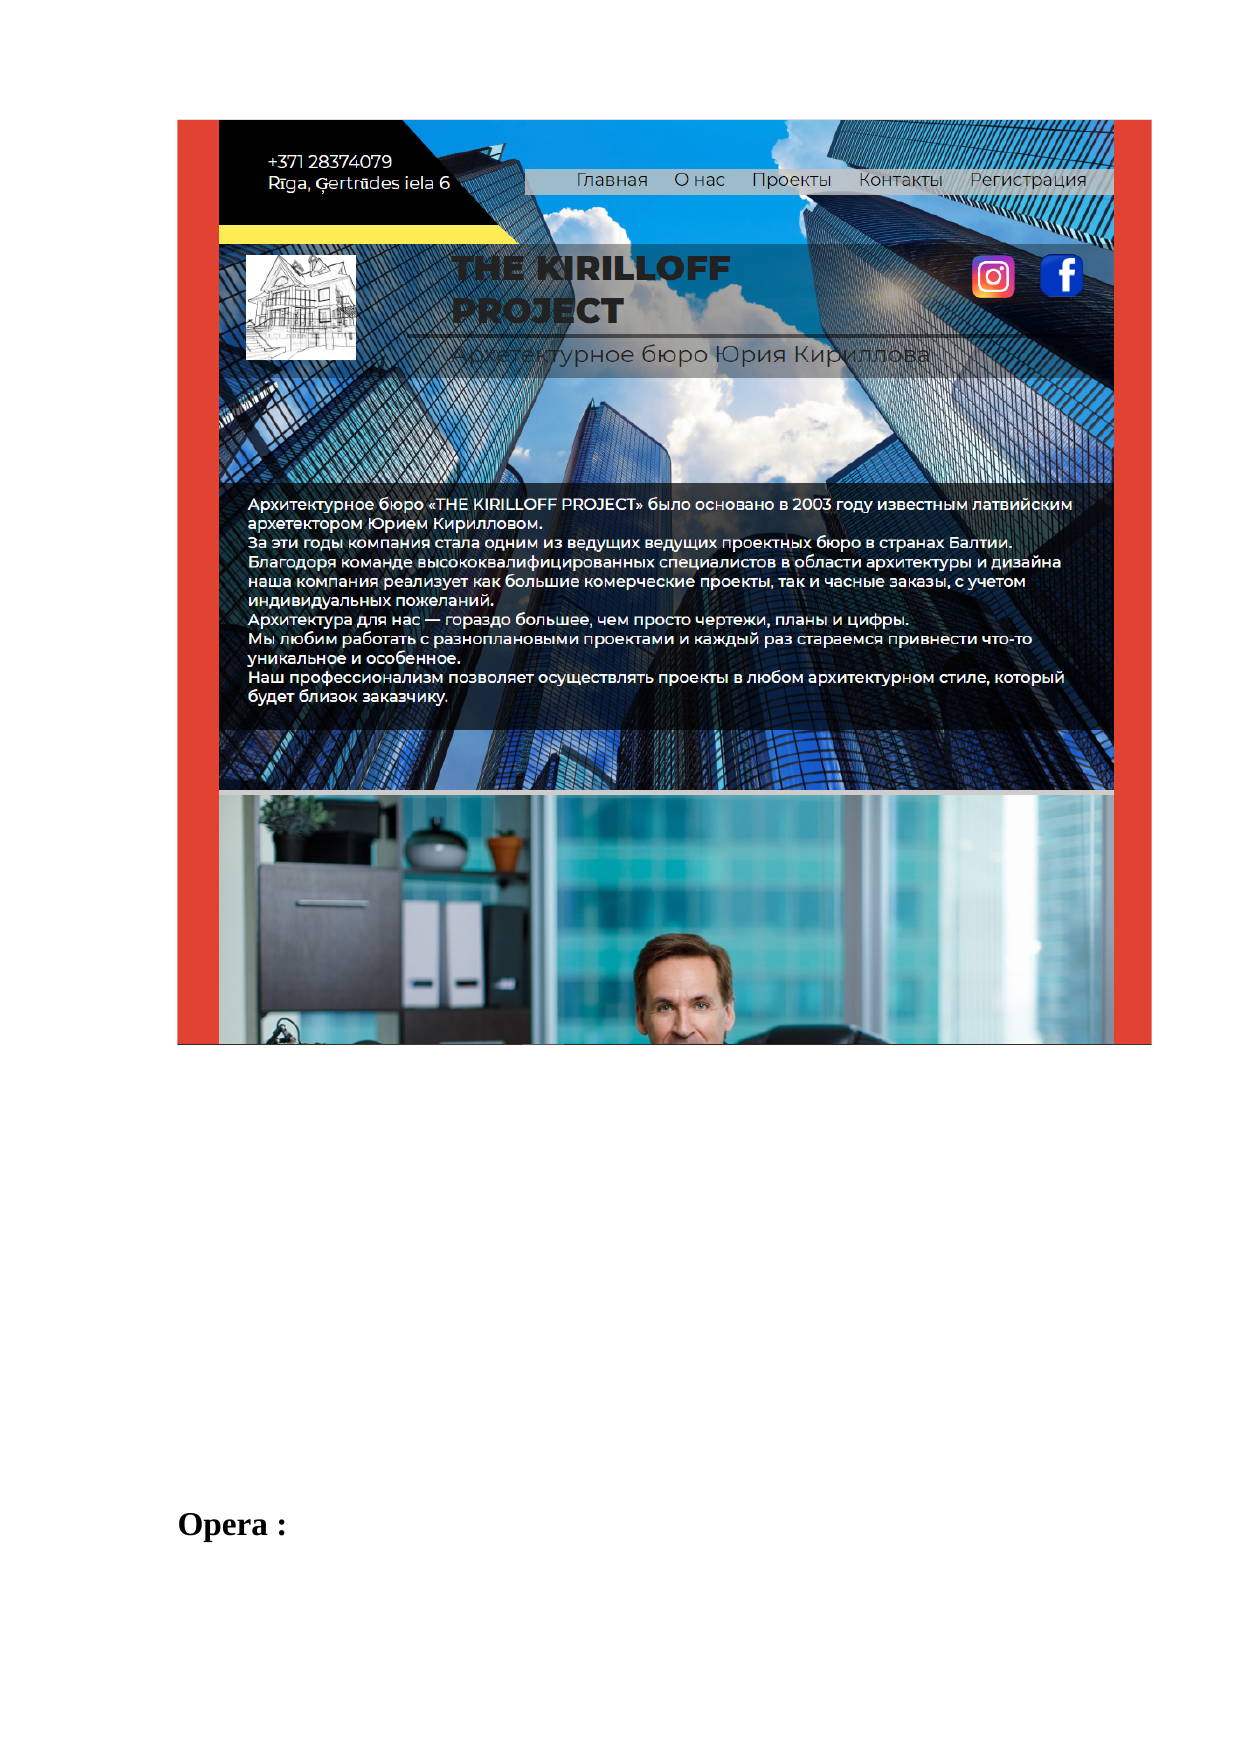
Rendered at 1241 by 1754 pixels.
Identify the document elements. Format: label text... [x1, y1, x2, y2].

text Opera : [177, 1505, 1152, 1543]
picture [177, 118, 1152, 1045]
